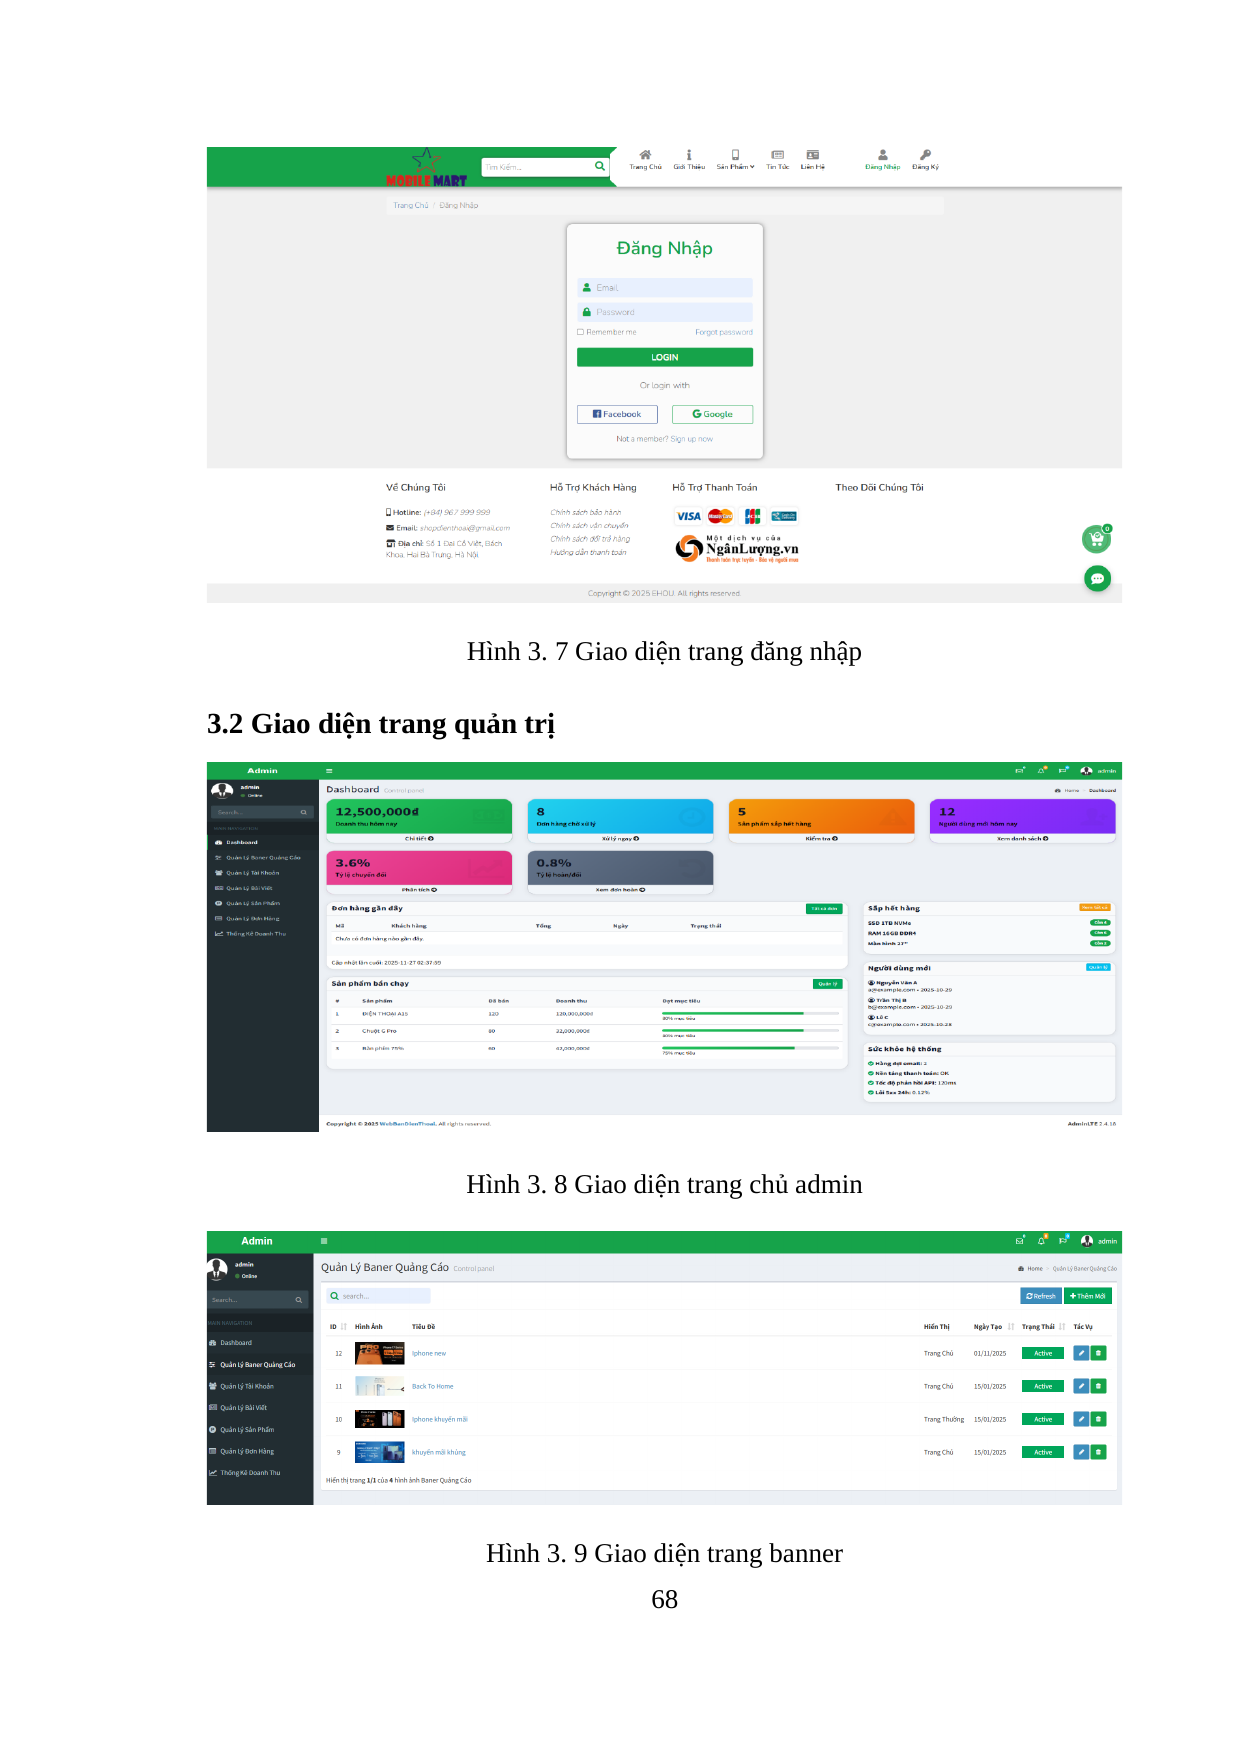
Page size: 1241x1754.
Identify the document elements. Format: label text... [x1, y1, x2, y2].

picture [206, 762, 1123, 1132]
picture [206, 147, 1123, 603]
subtitle 3.2 Giao diện trang quản trị [207, 706, 1122, 740]
picture [206, 1231, 1123, 1505]
text Hình 3. 9 Giao diện trang banner [207, 1537, 1122, 1568]
text Hình 3. 7 Giao diện trang đăng nhập [207, 634, 1122, 666]
text Hình 3. 8 Giao diện trang chủ admin [207, 1168, 1122, 1199]
